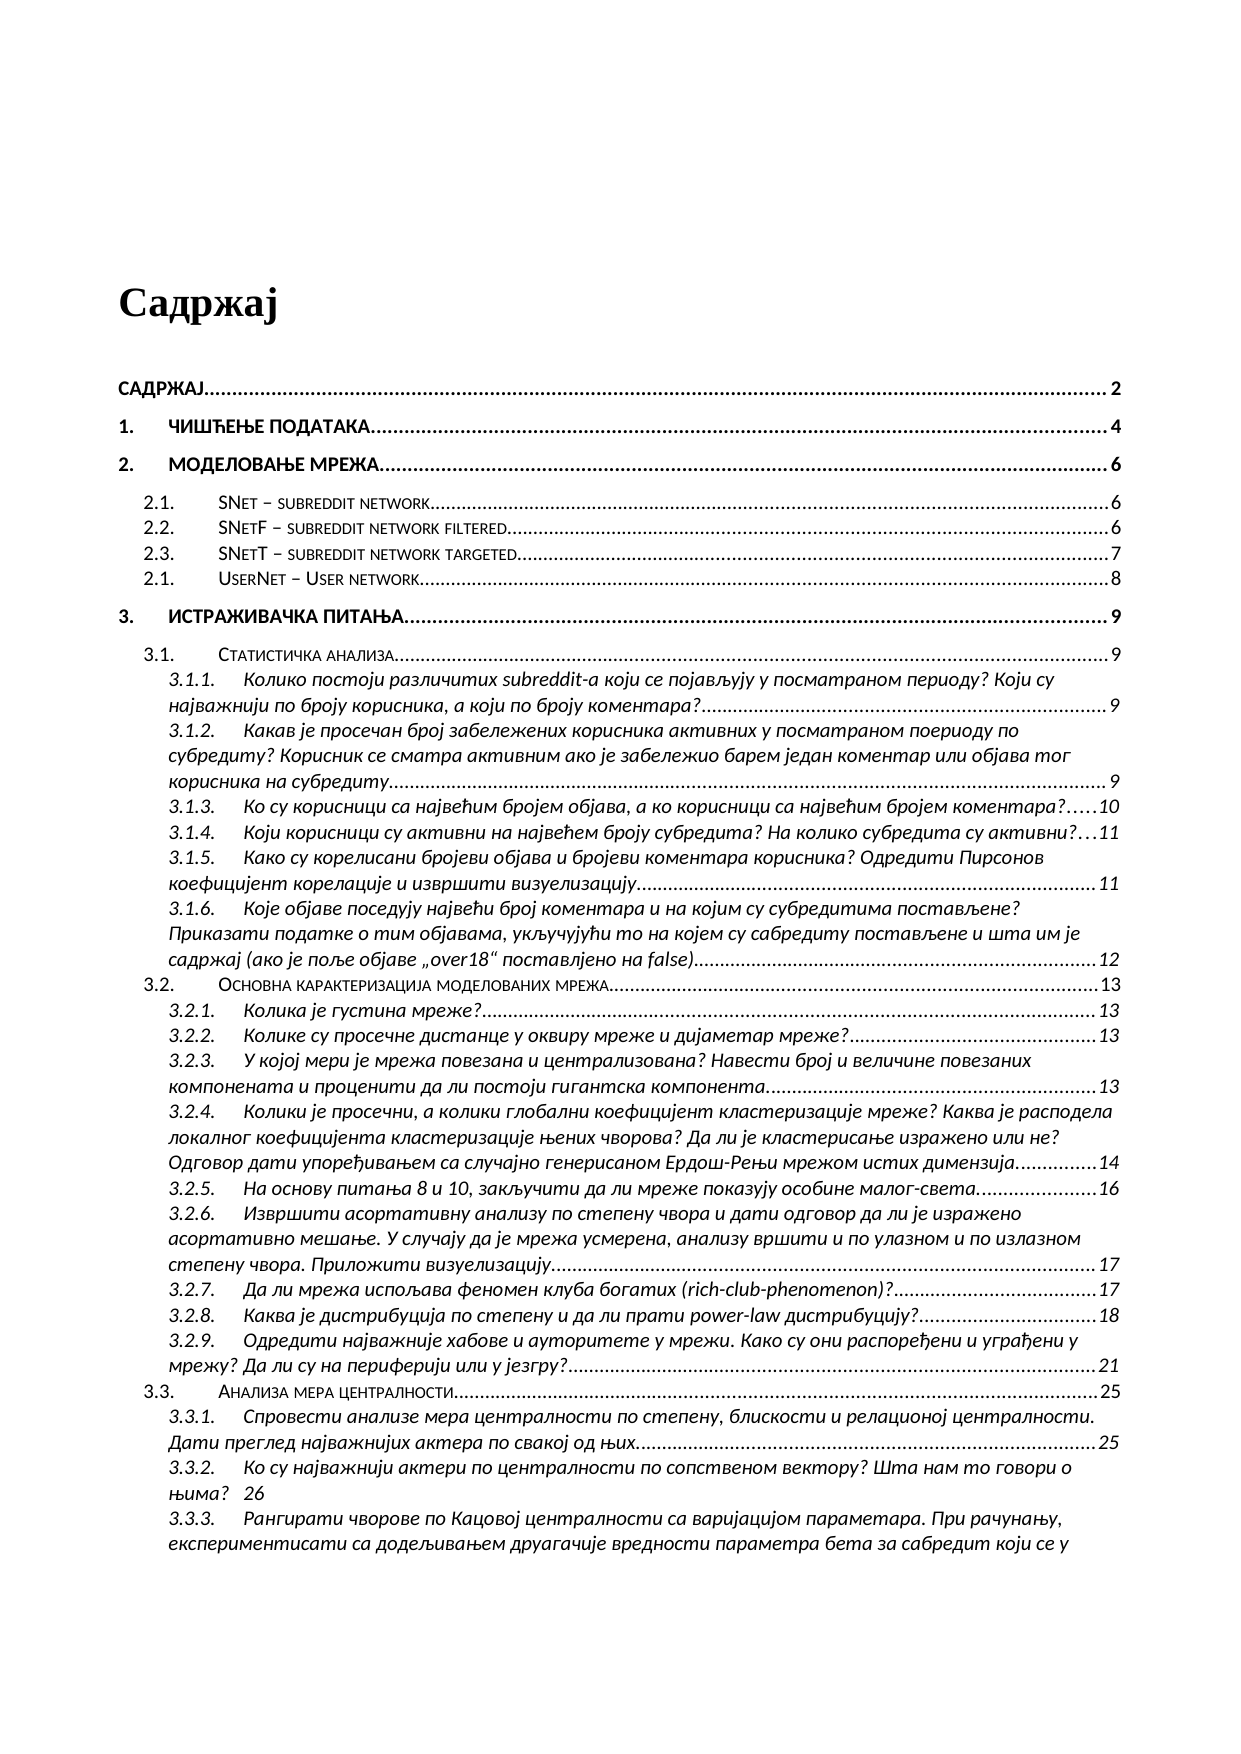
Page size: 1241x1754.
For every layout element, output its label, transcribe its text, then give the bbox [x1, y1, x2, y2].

text 3. Истраживачка питања 9 [118, 603, 1122, 628]
text Садржај 2 [118, 375, 1122, 401]
text 3.3.1. Спровести анализе мера централности по степену, блискости и релационој централности. Дати преглед најважнијих актера по свакој од њих. 25 [168, 1403, 1122, 1454]
text 2.3. SNetT – subreddit network targeted 7 [143, 540, 1122, 565]
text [168, 1505, 1122, 1556]
text 1. Чишћење података 4 [118, 413, 1122, 438]
text 3.1. Статистичка анализа 9 [143, 641, 1122, 666]
text 3.2.9. Одредити најважније хабове и ауторитете у мрежи. Како су они распоређени и уграђени у мрежу? Да ли су на периферији или у језгру? 21 [168, 1327, 1122, 1378]
text 3.2.6. Извршити асортативну анализу по степену чвора и дати одговор да ли је изражено асортативно мешање. У случају да је мрежа усмерена, анализу вршити и по улазном и по излазном степену чвора. Приложити визуелизацију. 17 [168, 1200, 1122, 1276]
text 3.2.4. Колики је просечни, а колики глобални коефицијент кластеризације мреже? Каква је расподела локалног коефицијента кластеризације њених чворова? Да ли је кластерисање изражено или не? Одговор дати упоређивањем са случајно генерисаном Ердош-Рењи мрежом истих димензија. 14 [168, 1098, 1122, 1175]
text 2.2. SNetF – subreddit network filtered 6 [143, 514, 1122, 540]
text 3.2.1. Колика је густина мреже? 13 [168, 997, 1122, 1022]
text 2.1. UserNet – User network 8 [143, 565, 1122, 591]
text 3.1.6. Које објаве поседују највећи број коментара и на којим су субредитима постављене? Приказати податке о тим објавама, укључујући то на којем су сабредиту постављене и шта им је садржај (ако је поље објаве „over18“ поставлјено на false). 12 [168, 895, 1122, 971]
text 3.1.4. Који корисници су активни на највећем броју субредита? На колико субредита су активни? 11 [168, 819, 1122, 844]
text 3.1.5. Како су корелисани бројеви објава и бројеви коментара корисника? Одредити Пирсонов коефицијент корелације и извршити визуелизацију. 11 [168, 844, 1122, 895]
text 3.2.5. На основу питања 8 и 10, закључити да ли мреже показују особине малог-света. 16 [168, 1175, 1122, 1200]
text 3.1.3. Ко су корисници са највећим бројем објава, а ко корисници са највећим бројем коментара? 10 [168, 793, 1122, 819]
text 3.2.7. Да ли мрежа испољава феномен клуба богатих (rich-club-phenomenon)?. 17 [168, 1276, 1122, 1302]
text 2. Моделовање мрежа 6 [118, 451, 1122, 476]
text 3.1.1. Колико постоји различитих subreddit-a који се појављују у посматраном периоду? Који су најважнији по броју корисника, а који по броју коментара? 9 [168, 666, 1122, 717]
text Садржај [118, 277, 1122, 325]
text 3.2.8. Каква је дистрибуција по степену и да ли прати power-law дистрибуцију? 18 [168, 1302, 1122, 1327]
text 3.3. Анализа мера централности 25 [143, 1378, 1122, 1403]
text 3.2. Основна карактеризација моделованих мрежа 13 [143, 971, 1122, 997]
text 3.2.2. Колике су просечне дистанце у оквиру мреже и дијаметар мреже? 13 [168, 1022, 1122, 1048]
text 3.3.2. Ко су најважнији актери по централности по сопственом вектору? Шта нам то говори о њима? 26 [168, 1454, 1122, 1505]
text 2.1. SNet – subreddit network 6 [143, 489, 1122, 514]
text 3.2.3. У којој мери је мрежа повезана и централизована? Навести број и величине повезаних компонената и проценити да ли постоји гигантска компонента. 13 [168, 1048, 1122, 1098]
text 3.1.2. Какав је просечан број забележених корисника активних у посматраном поериоду по субредиту? Корисник се сматра активним ако је забележио барем један коментар или објава тог корисника на субредиту. 9 [168, 717, 1122, 793]
